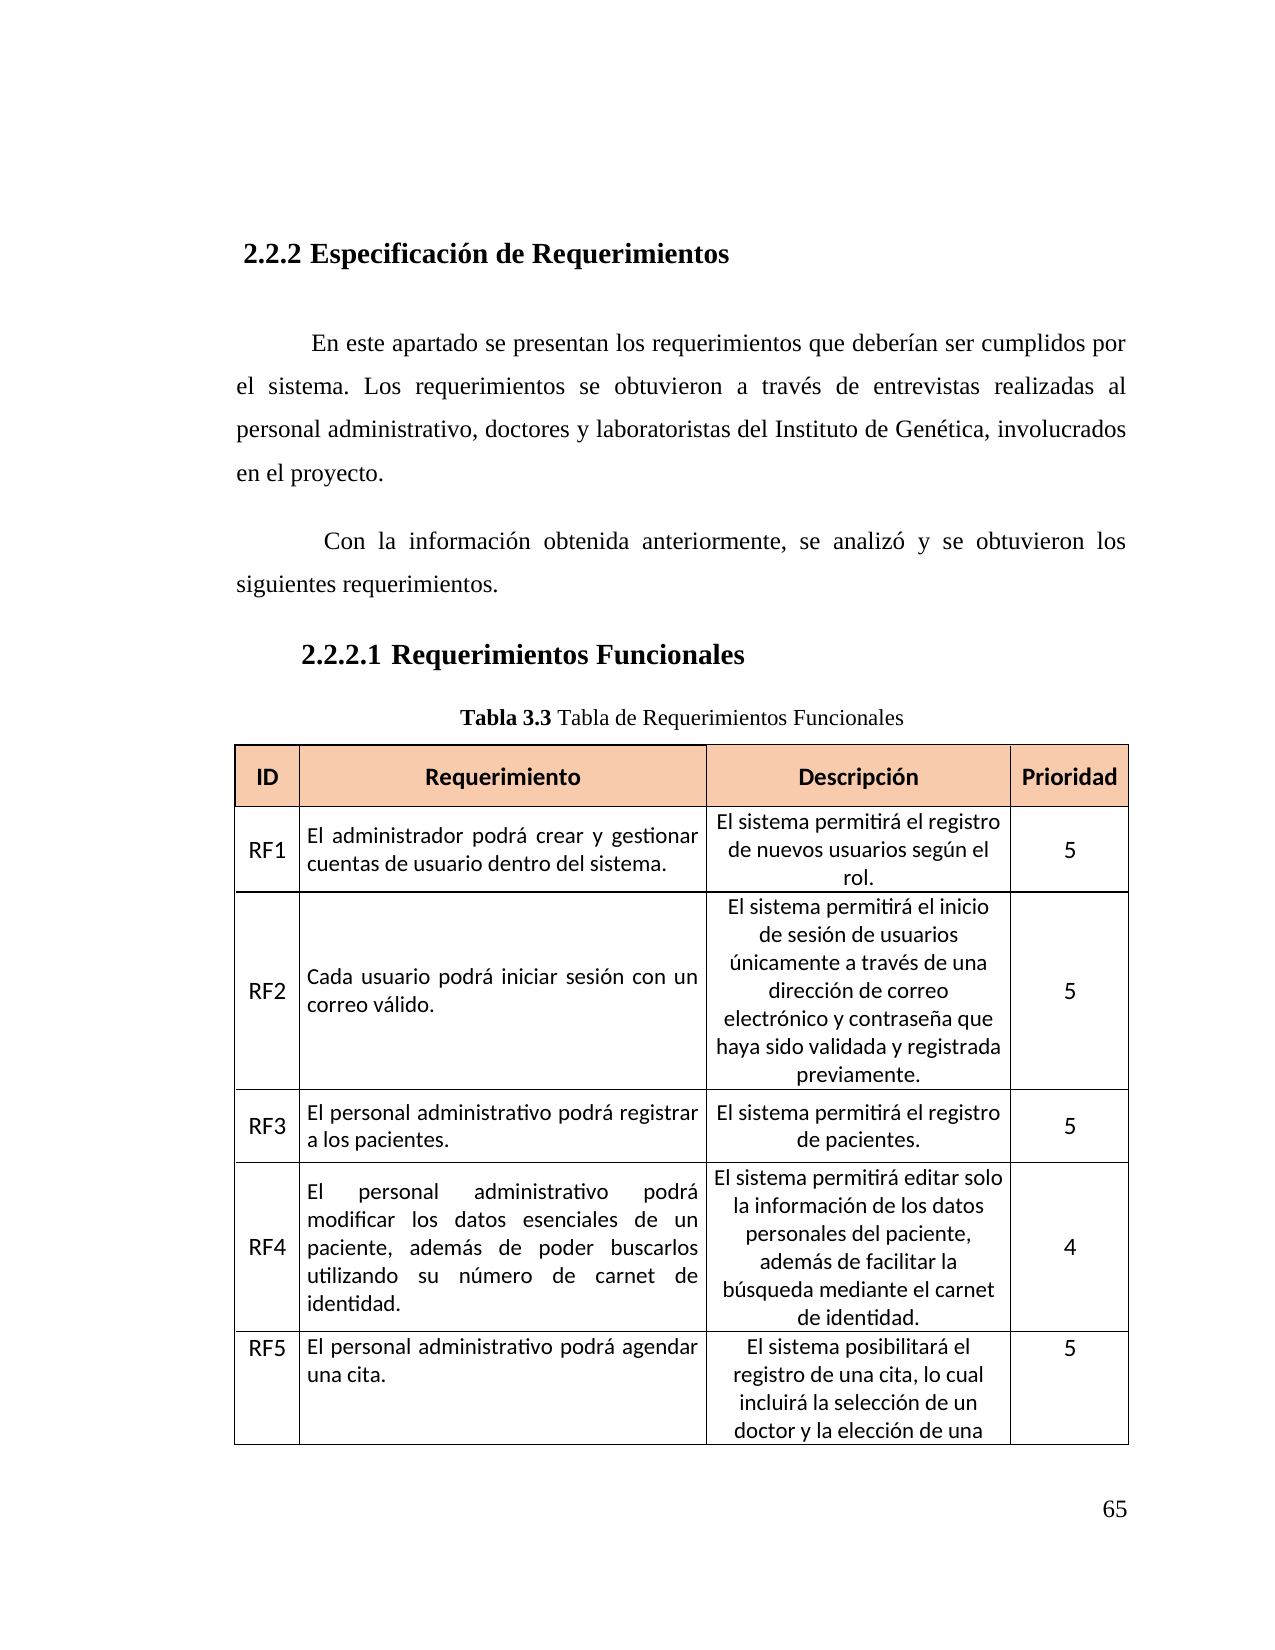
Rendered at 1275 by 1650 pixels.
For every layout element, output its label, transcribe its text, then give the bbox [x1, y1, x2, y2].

table_header Requerimiento [300, 746, 706, 806]
table_cell 4 [1011, 1163, 1128, 1331]
table_cell RF3 [235, 1089, 299, 1162]
table_cell RF5 [235, 1331, 299, 1444]
table_cell El personal administrativo podrá registrar a los pacientes. [300, 1090, 706, 1162]
subtitle Requerimientos Funcionales [236, 637, 1127, 671]
table_cell 5 [1011, 1332, 1128, 1444]
table_cell 5 [1011, 893, 1128, 1088]
text Con la información obtenida anteriormente, se analizó y se obtuvieron los siguientes requerimientos. [236, 526, 1127, 598]
table_cell 5 [1011, 807, 1128, 891]
table_header Descripción [707, 745, 1010, 806]
table_cell El sistema permitirá el inicio de sesión de usuarios únicamente a través de una dirección de correo electrónico y contraseña que haya sido validada y registrada previamente. [707, 893, 1010, 1088]
table_cell El administrador podrá crear y gestionar cuentas de usuario dentro del sistema. [300, 807, 706, 891]
subtitle Especificación de Requerimientos [243, 236, 1127, 270]
table_cell RF2 [235, 891, 299, 1088]
table_header ID [236, 746, 299, 806]
table_cell El sistema permitirá el registro de pacientes. [707, 1090, 1010, 1162]
table_cell El sistema permitirá el registro de nuevos usuarios según el rol. [707, 807, 1010, 891]
text Tabla 3.3 Tabla de Requerimientos Funcionales [236, 704, 1127, 731]
table_cell Cada usuario podrá iniciar sesión con un correo válido. [300, 893, 706, 1088]
table_cell 5 [1011, 1090, 1128, 1162]
table_header Prioridad [1011, 745, 1128, 806]
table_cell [707, 1332, 1010, 1444]
table_cell RF4 [235, 1162, 299, 1331]
table_cell El personal administrativo podrá modificar los datos esenciales de un paciente, además de poder buscarlos utilizando su número de carnet de identidad. [300, 1163, 706, 1331]
table_cell El sistema permitirá editar solo la información de los datos personales del paciente, además de facilitar la búsqueda mediante el carnet de identidad. [707, 1163, 1010, 1331]
table_cell RF1 [235, 807, 299, 891]
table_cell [300, 1332, 706, 1444]
text En este apartado se presentan los requerimientos que deberían ser cumplidos por el sistema. Los requerimientos se obtuvieron a través de entrevistas realizadas al personal administrativo, doctores y laboratoristas del Instituto de Genética, involucrados en el proyecto. [236, 328, 1127, 486]
